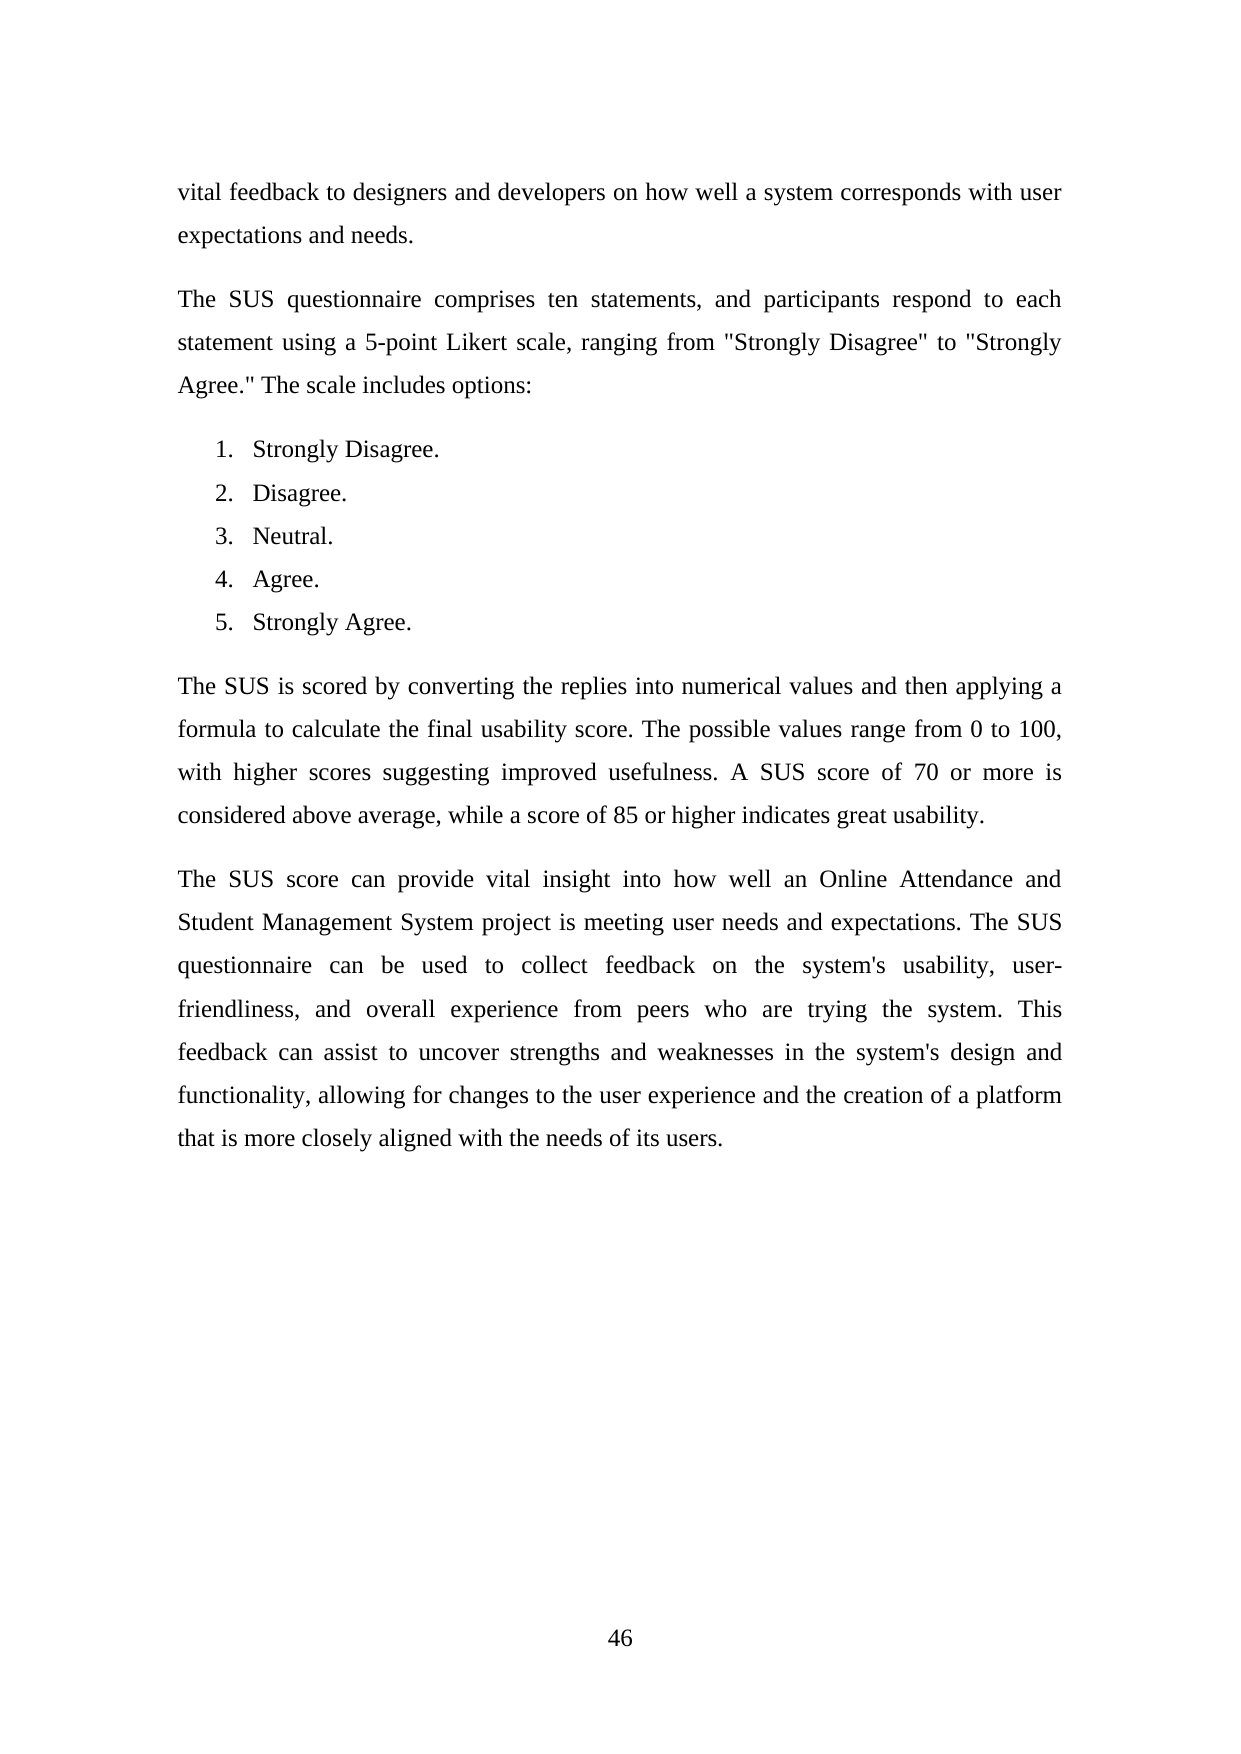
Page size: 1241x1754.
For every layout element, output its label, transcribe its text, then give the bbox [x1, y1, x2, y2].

text The SUS is scored by converting the replies into numerical values and then applying a formula to calculate the final usability score. The possible values range from 0 to 100, with higher scores suggesting improved usefulness. A SUS score of 70 or more is considered above average, while a score of 85 or higher indicates great usability. [177, 671, 1063, 829]
list Neutral. [215, 521, 1063, 549]
text The SUS questionnaire comprises ten statements, and participants respond to each statement using a 5-point Likert scale, ranging from "Strongly Disagree" to "Strongly Agree." The scale includes options: [177, 284, 1063, 399]
list Strongly Disagree. [215, 434, 1063, 463]
text The SUS score can provide vital insight into how well an Online Attendance and Student Management System project is meeting user needs and expectations. The SUS questionnaire can be used to collect feedback on the system's usability, user-friendliness, and overall experience from peers who are trying the system. This feedback can assist to uncover strengths and weaknesses in the system's design and functionality, allowing for changes to the user experience and the creation of a platform that is more closely aligned with the needs of its users. [177, 864, 1063, 1152]
list Strongly Agree. [215, 607, 1063, 636]
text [177, 177, 1063, 249]
list Disagree. [215, 478, 1063, 506]
list Agree. [215, 564, 1063, 593]
